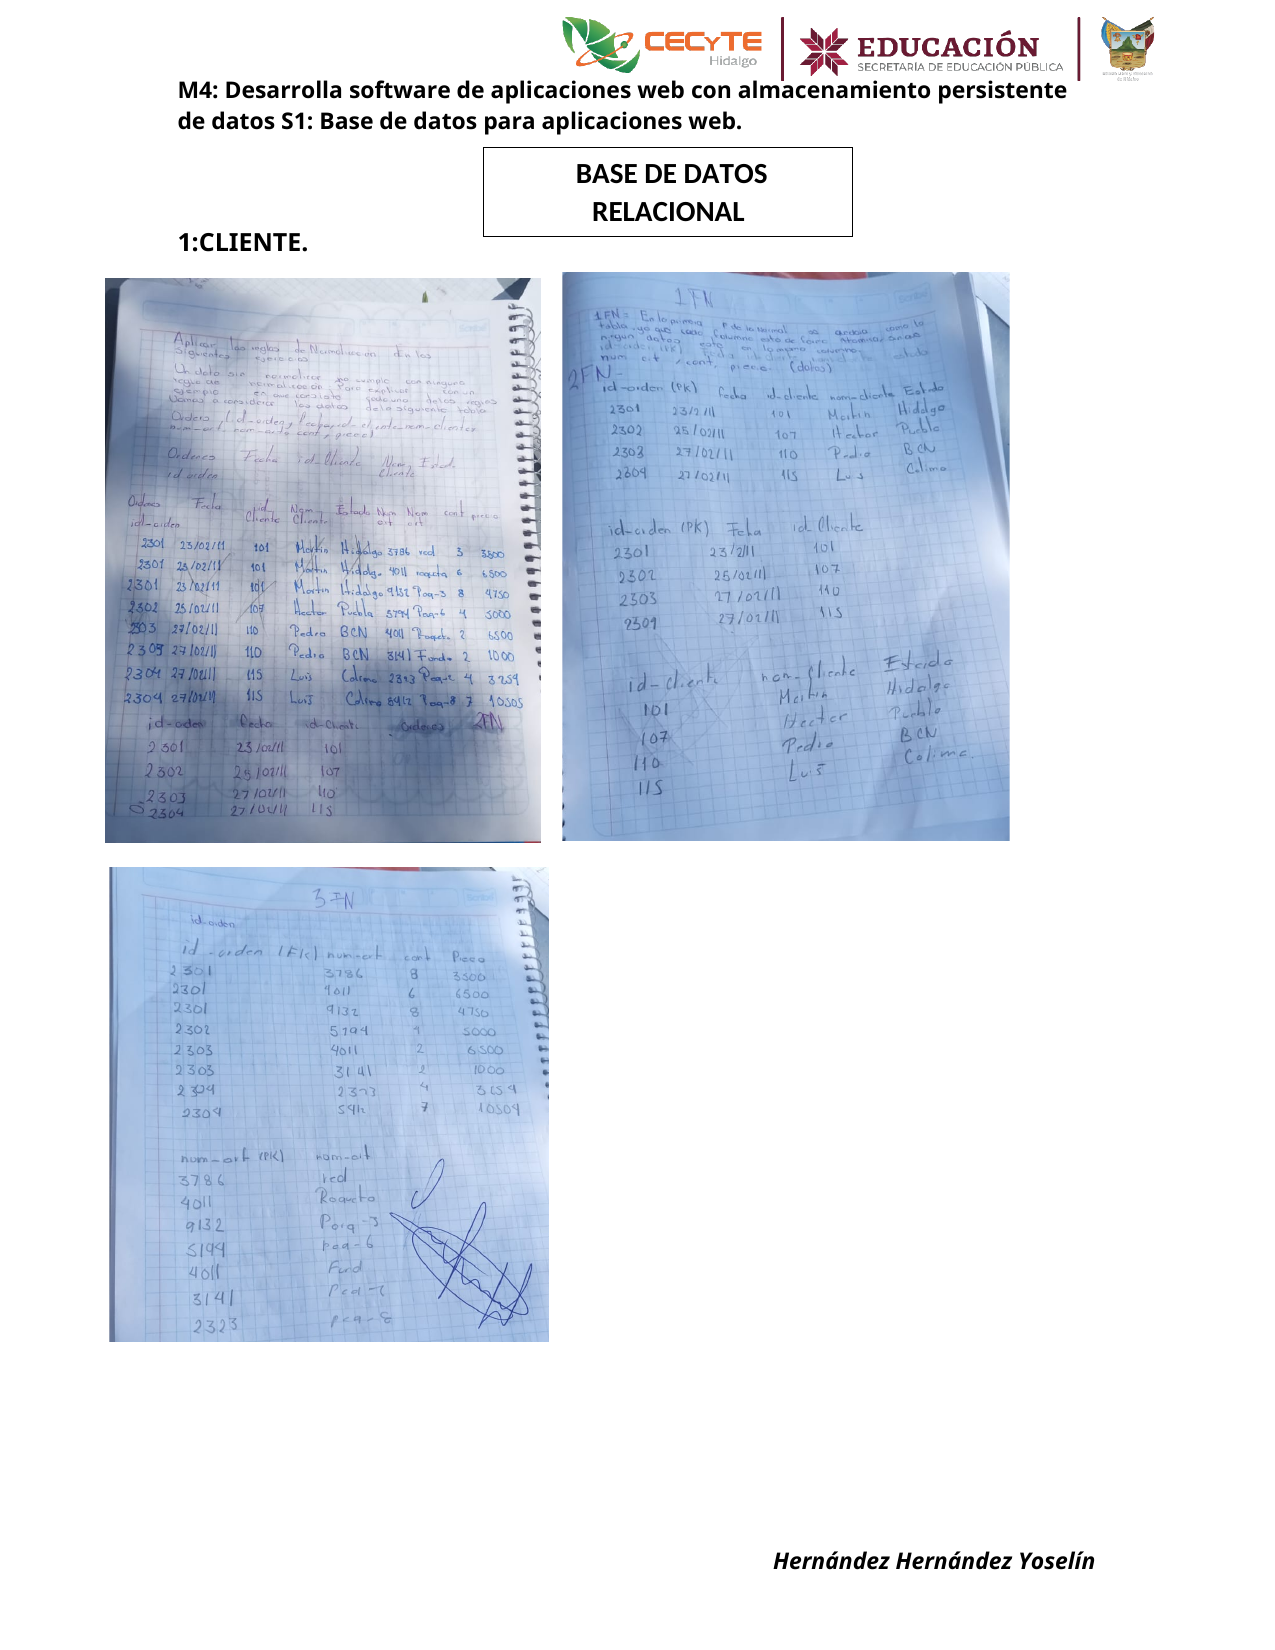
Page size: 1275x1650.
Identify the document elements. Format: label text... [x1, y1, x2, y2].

picture [545, 0, 1177, 93]
text 1:CLIENTE. [177, 225, 1098, 259]
picture [109, 867, 549, 1342]
picture [105, 278, 541, 843]
picture [562, 272, 1010, 841]
